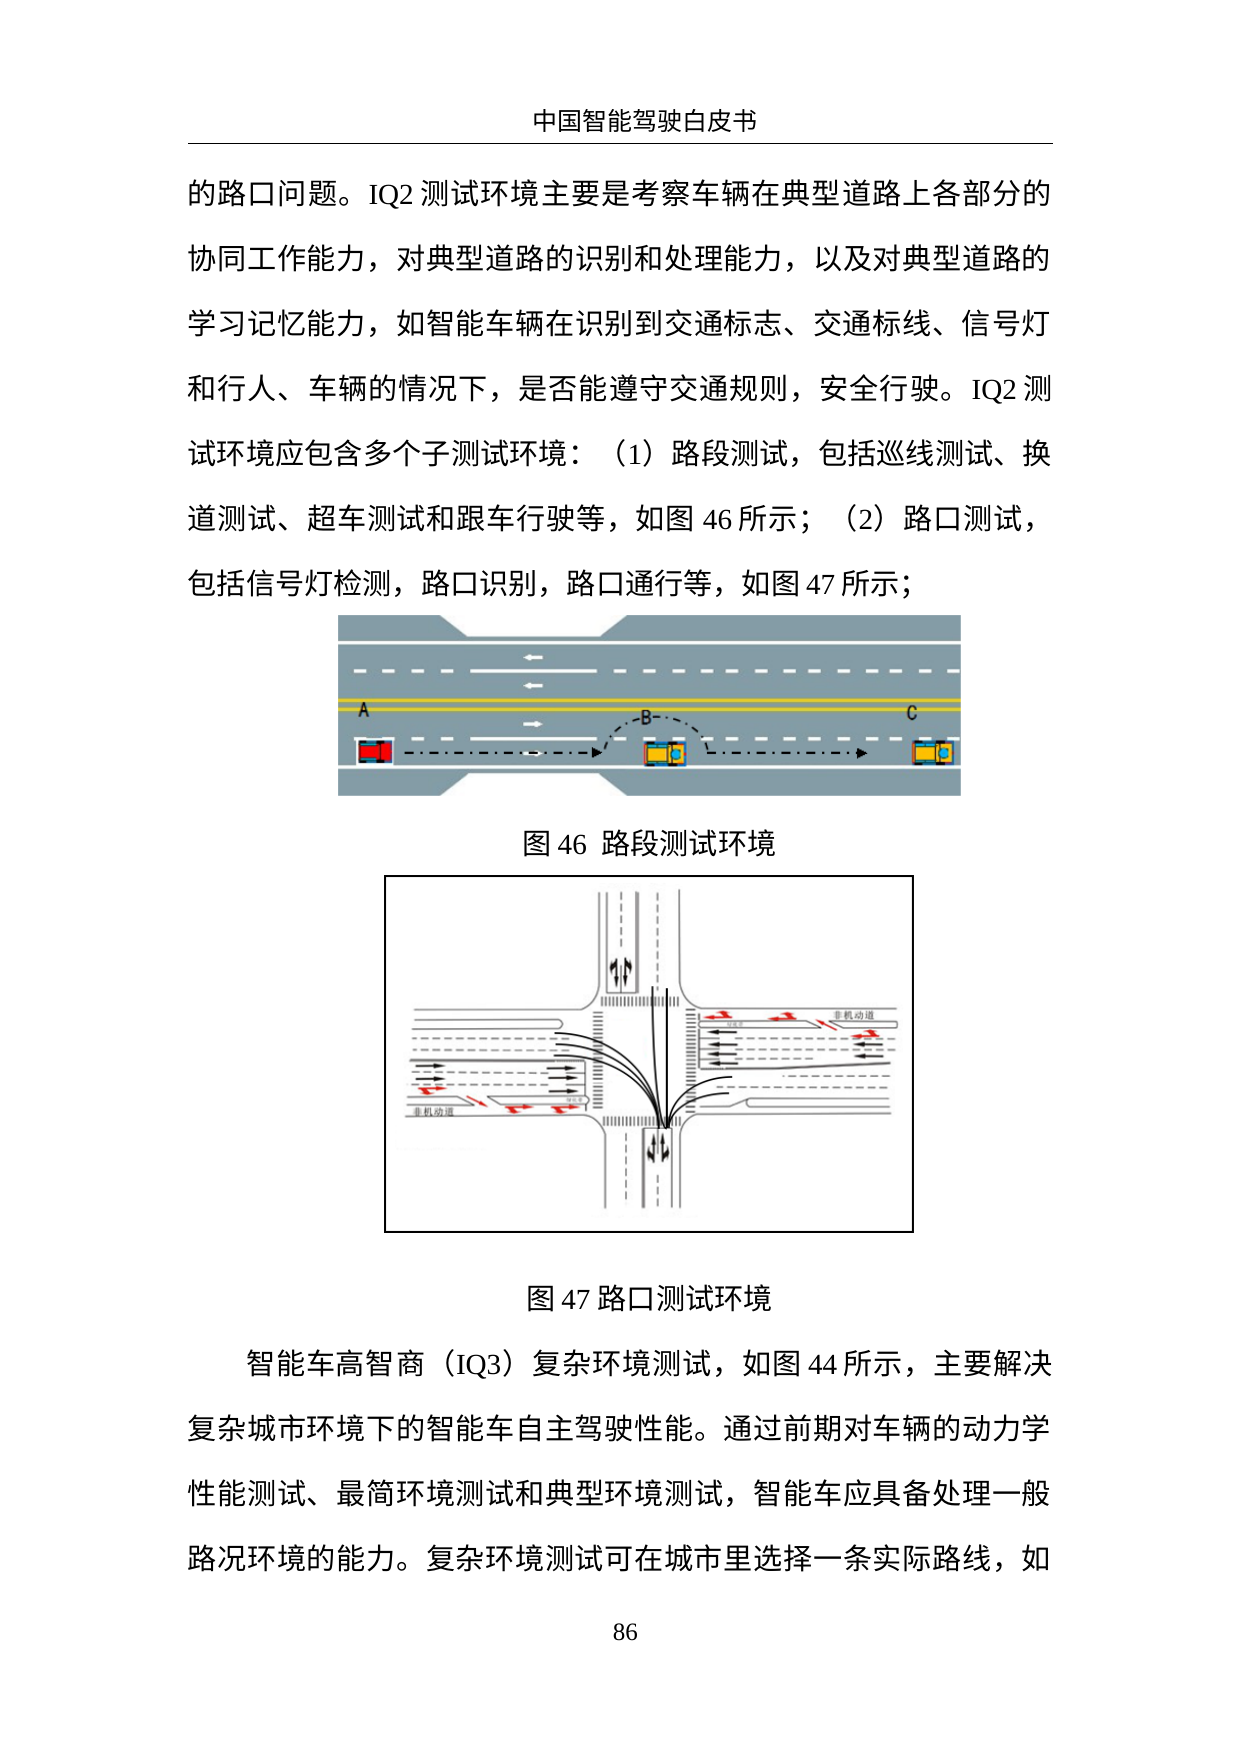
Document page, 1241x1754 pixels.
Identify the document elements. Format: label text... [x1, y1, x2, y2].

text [187, 159, 1053, 614]
picture [337, 614, 962, 797]
text 图47 路口测试环境 [187, 1264, 1053, 1329]
text 图46 路段测试环境 [187, 809, 1053, 874]
picture [383, 874, 915, 1233]
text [187, 1329, 1053, 1589]
